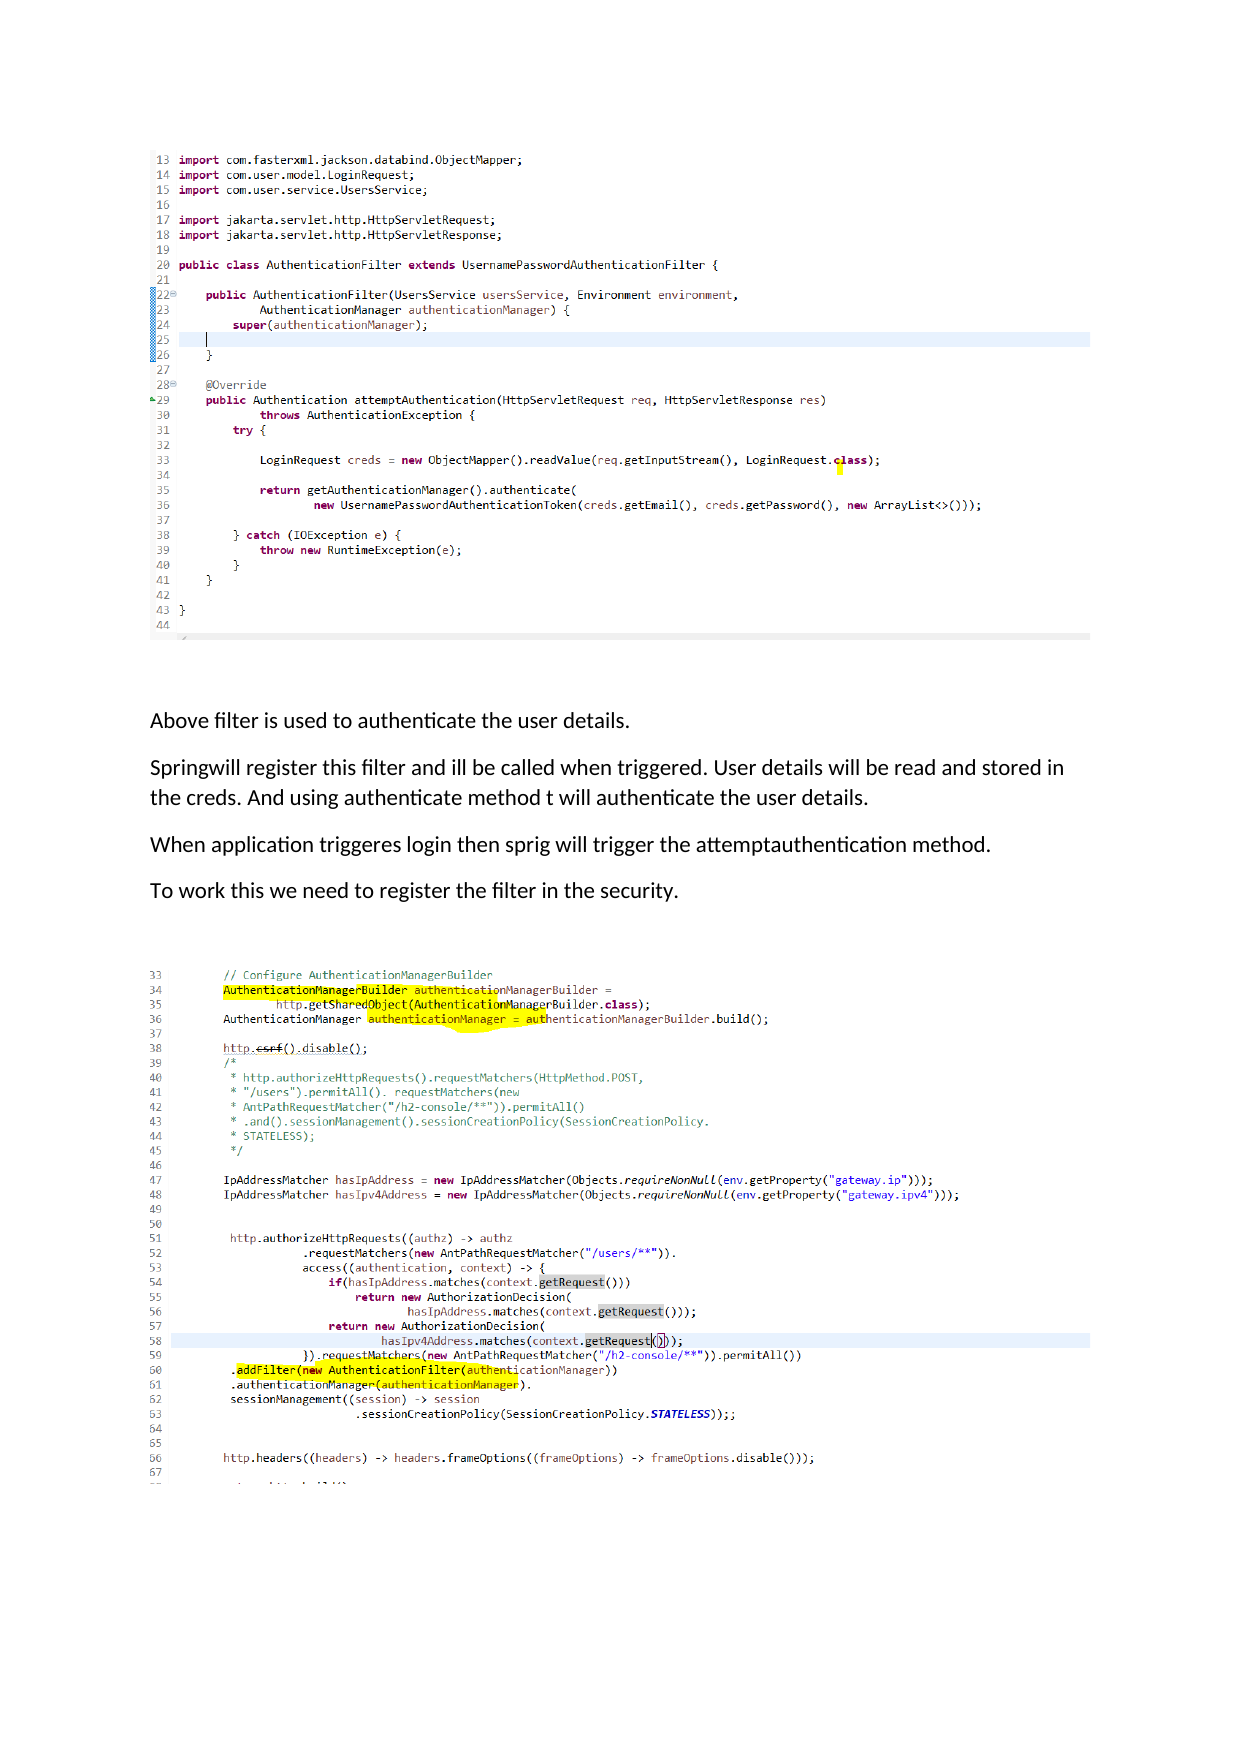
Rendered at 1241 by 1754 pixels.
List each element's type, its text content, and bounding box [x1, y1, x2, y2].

text When application triggeres login then sprig will trigger the attemptauthentication method. [150, 830, 1090, 858]
text To work this we need to register the filter in the security. [150, 877, 1090, 904]
picture [150, 970, 1091, 1484]
text Springwill register this filter and ill be called when triggered. User details will be read and stored in the creds. And using authenticate method t will authenticate the user details. [150, 753, 1090, 811]
text Above filter is used to authenticate the user details. [150, 706, 1090, 734]
picture [150, 150, 1091, 640]
